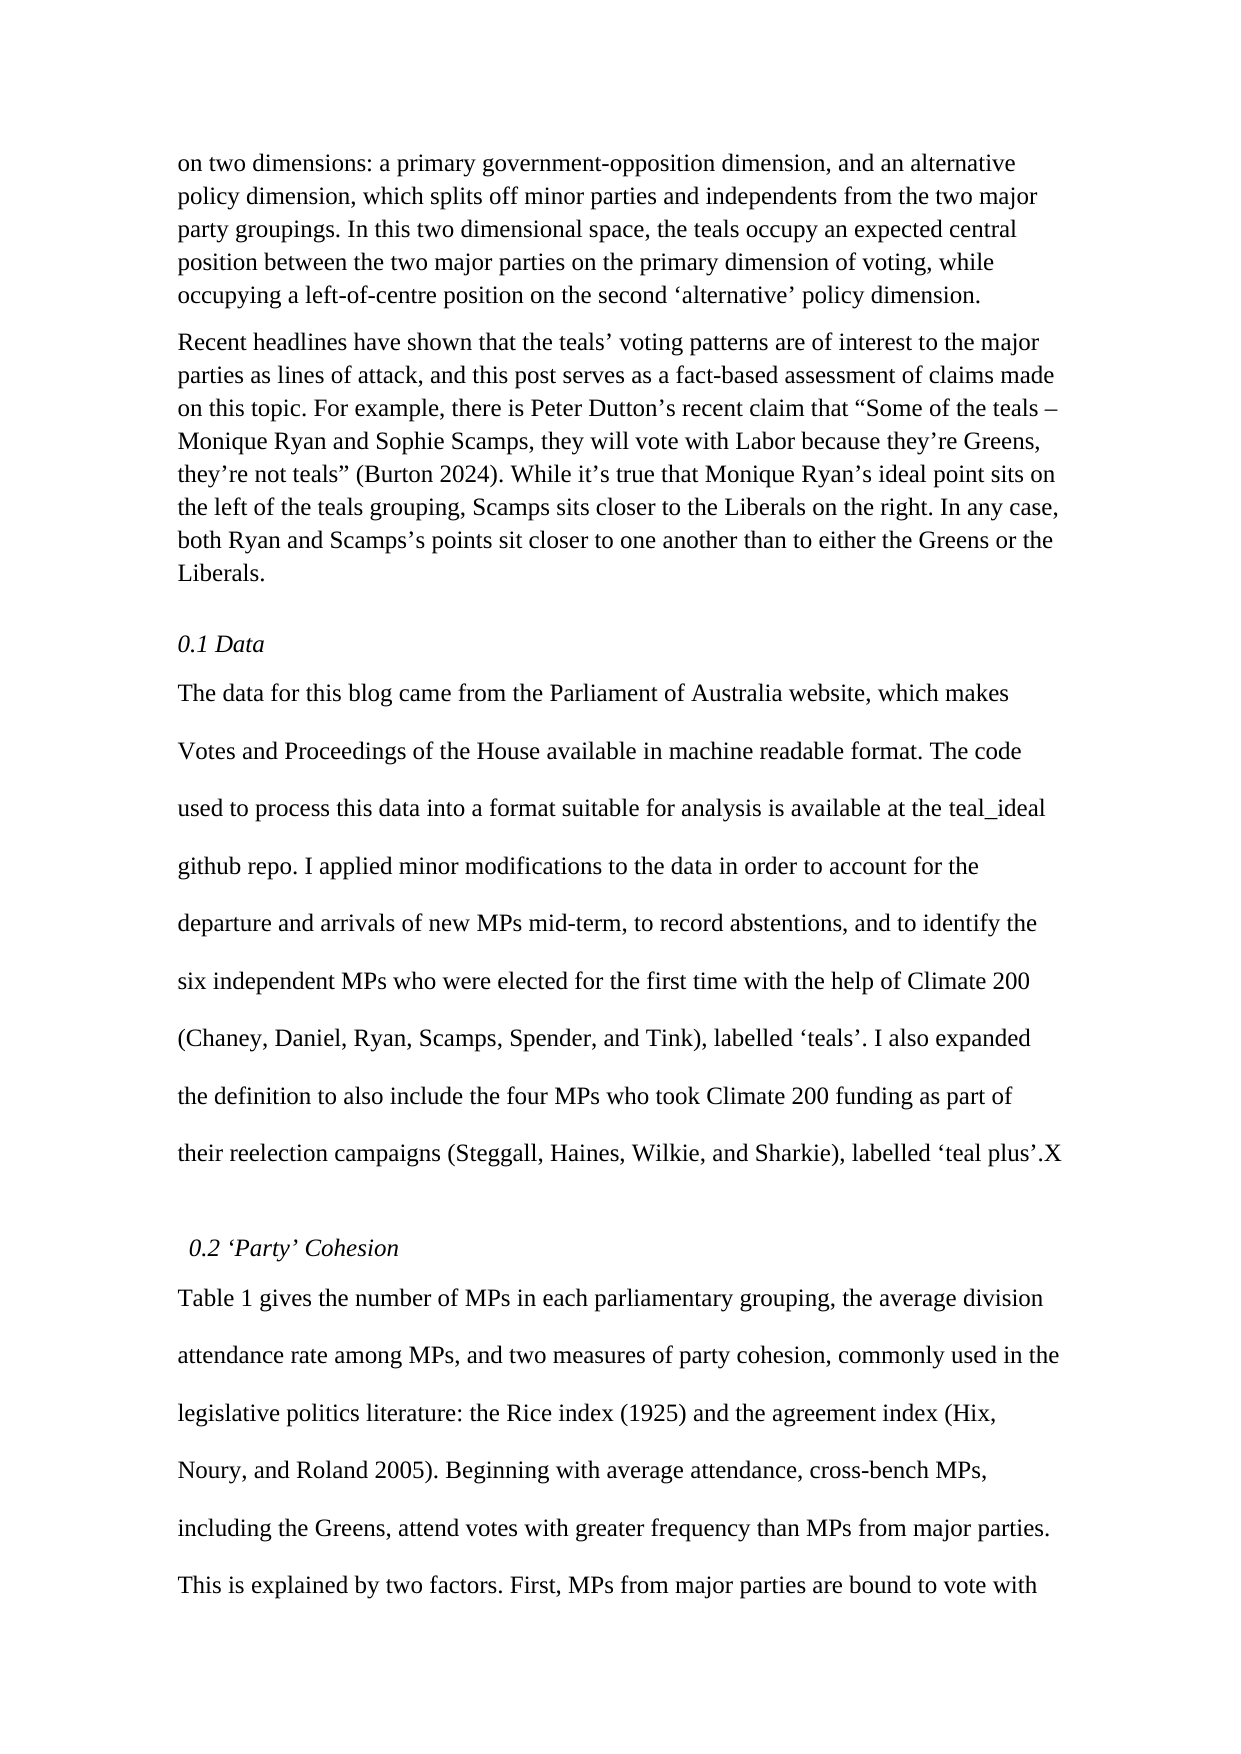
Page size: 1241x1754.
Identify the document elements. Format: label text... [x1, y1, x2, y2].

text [177, 148, 1063, 308]
subtitle 0.2 ‘Party’ Cohesion [188, 1233, 993, 1262]
subtitle 0.1 Data [177, 629, 1004, 658]
text Recent headlines have shown that the teals’ voting patterns are of interest to the major parties as lines of attack, and this post serves as a fact-based assessment of claims made on this topic. For example, there is Peter Dutton’s recent claim that “Some of the teals – Monique Ryan and Sophie Scamps, they will vote with Labor because they’re Greens, they’re not teals” (Burton 2024). While it’s true that Monique Ryan’s ideal point sits on the left of the teals grouping, Scamps sits closer to the Liberals on the right. In any case, both Ryan and Scamps’s points sit closer to one another than to either the Greens or the Liberals. [177, 327, 1063, 587]
